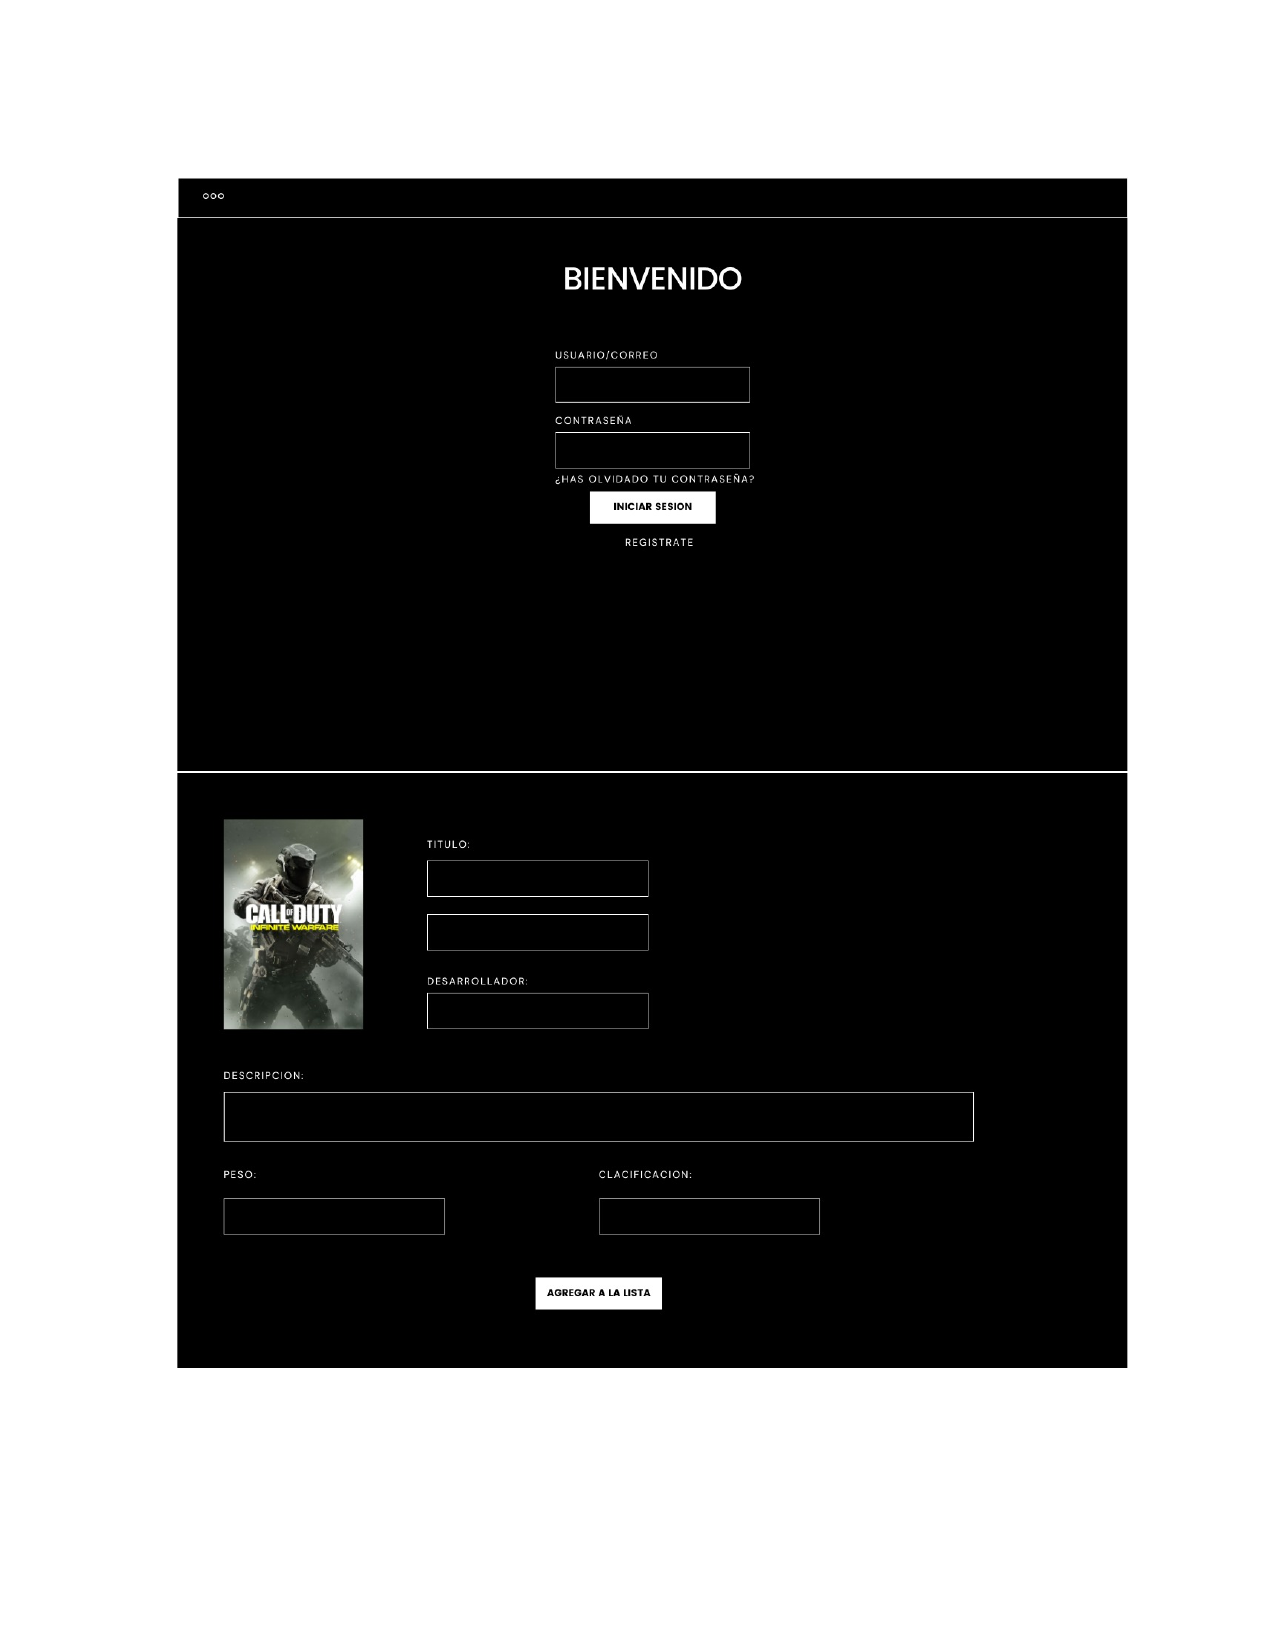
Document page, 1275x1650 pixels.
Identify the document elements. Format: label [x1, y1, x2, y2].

picture [177, 773, 1128, 1368]
picture [177, 177, 1128, 771]
